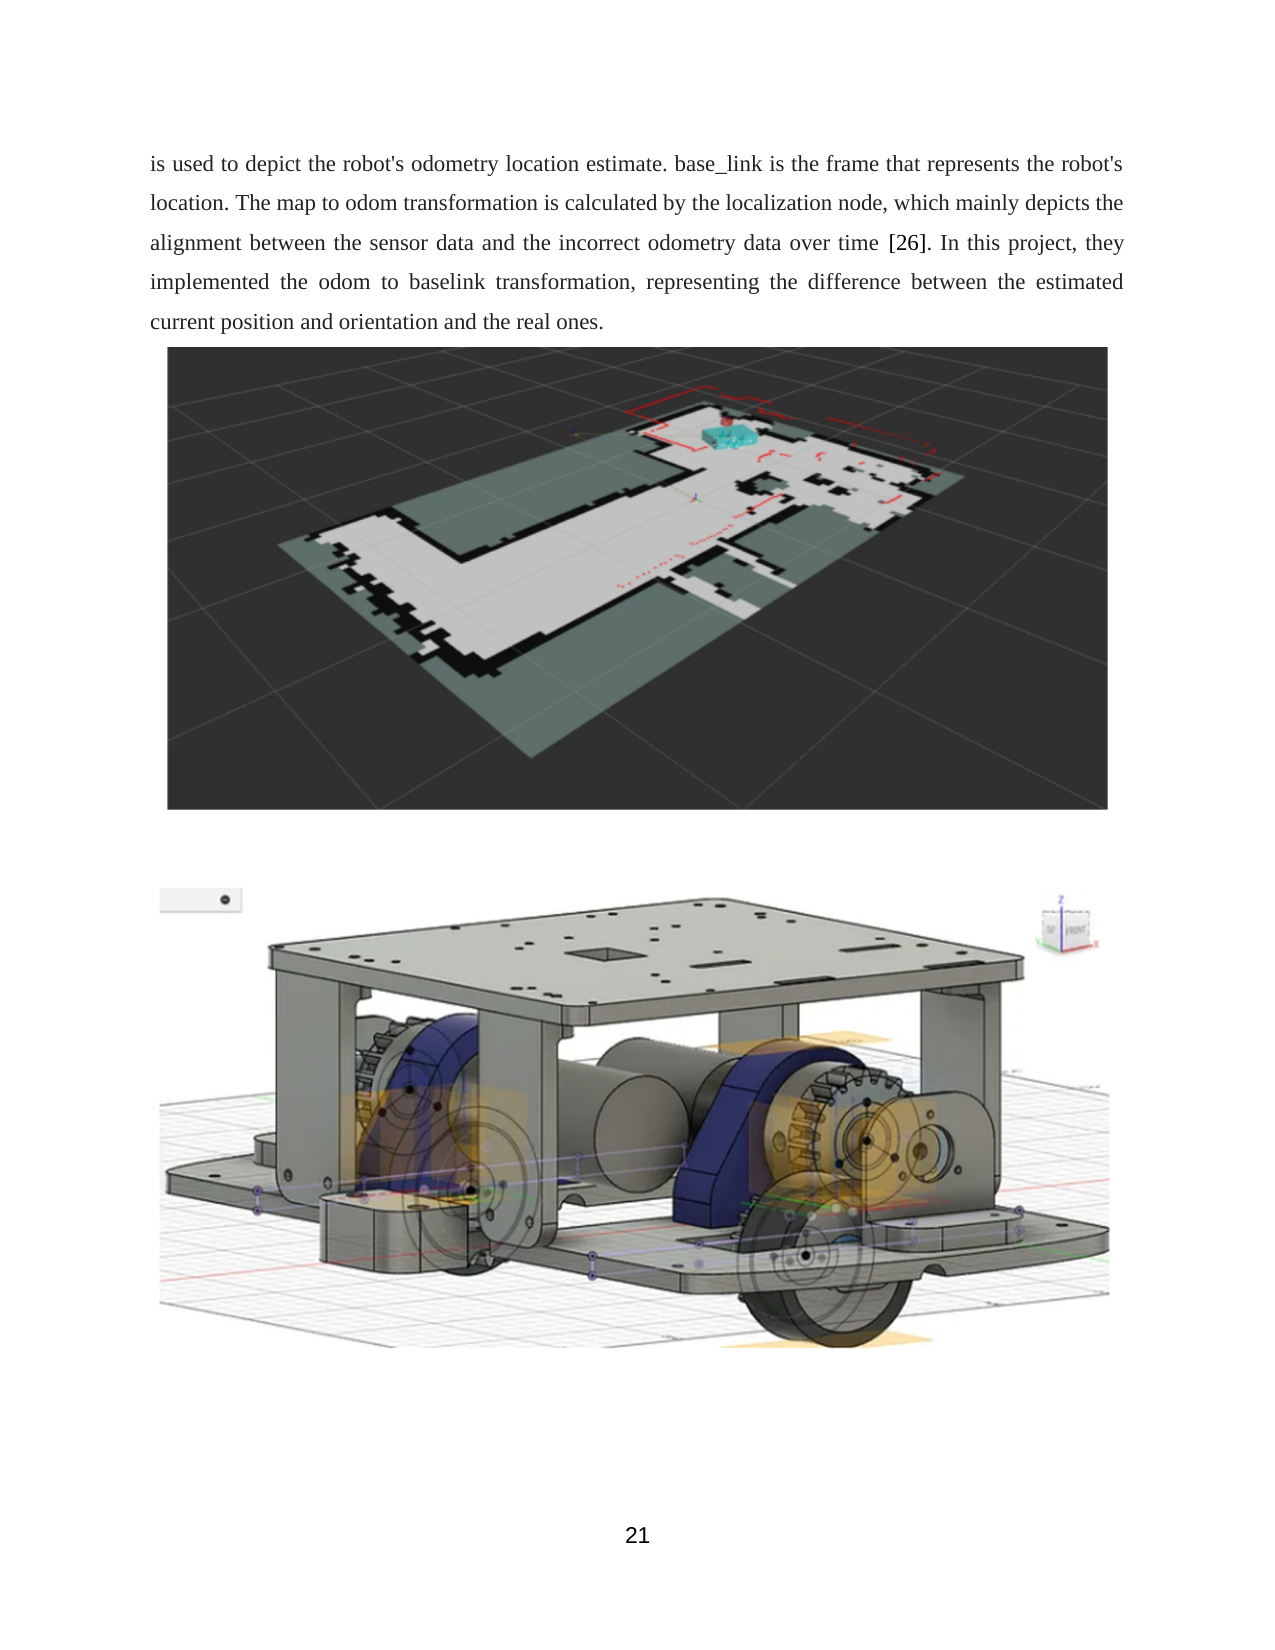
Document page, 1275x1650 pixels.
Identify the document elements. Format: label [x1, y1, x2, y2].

picture [167, 347, 1108, 854]
picture [150, 857, 1125, 1373]
text [150, 150, 1125, 334]
